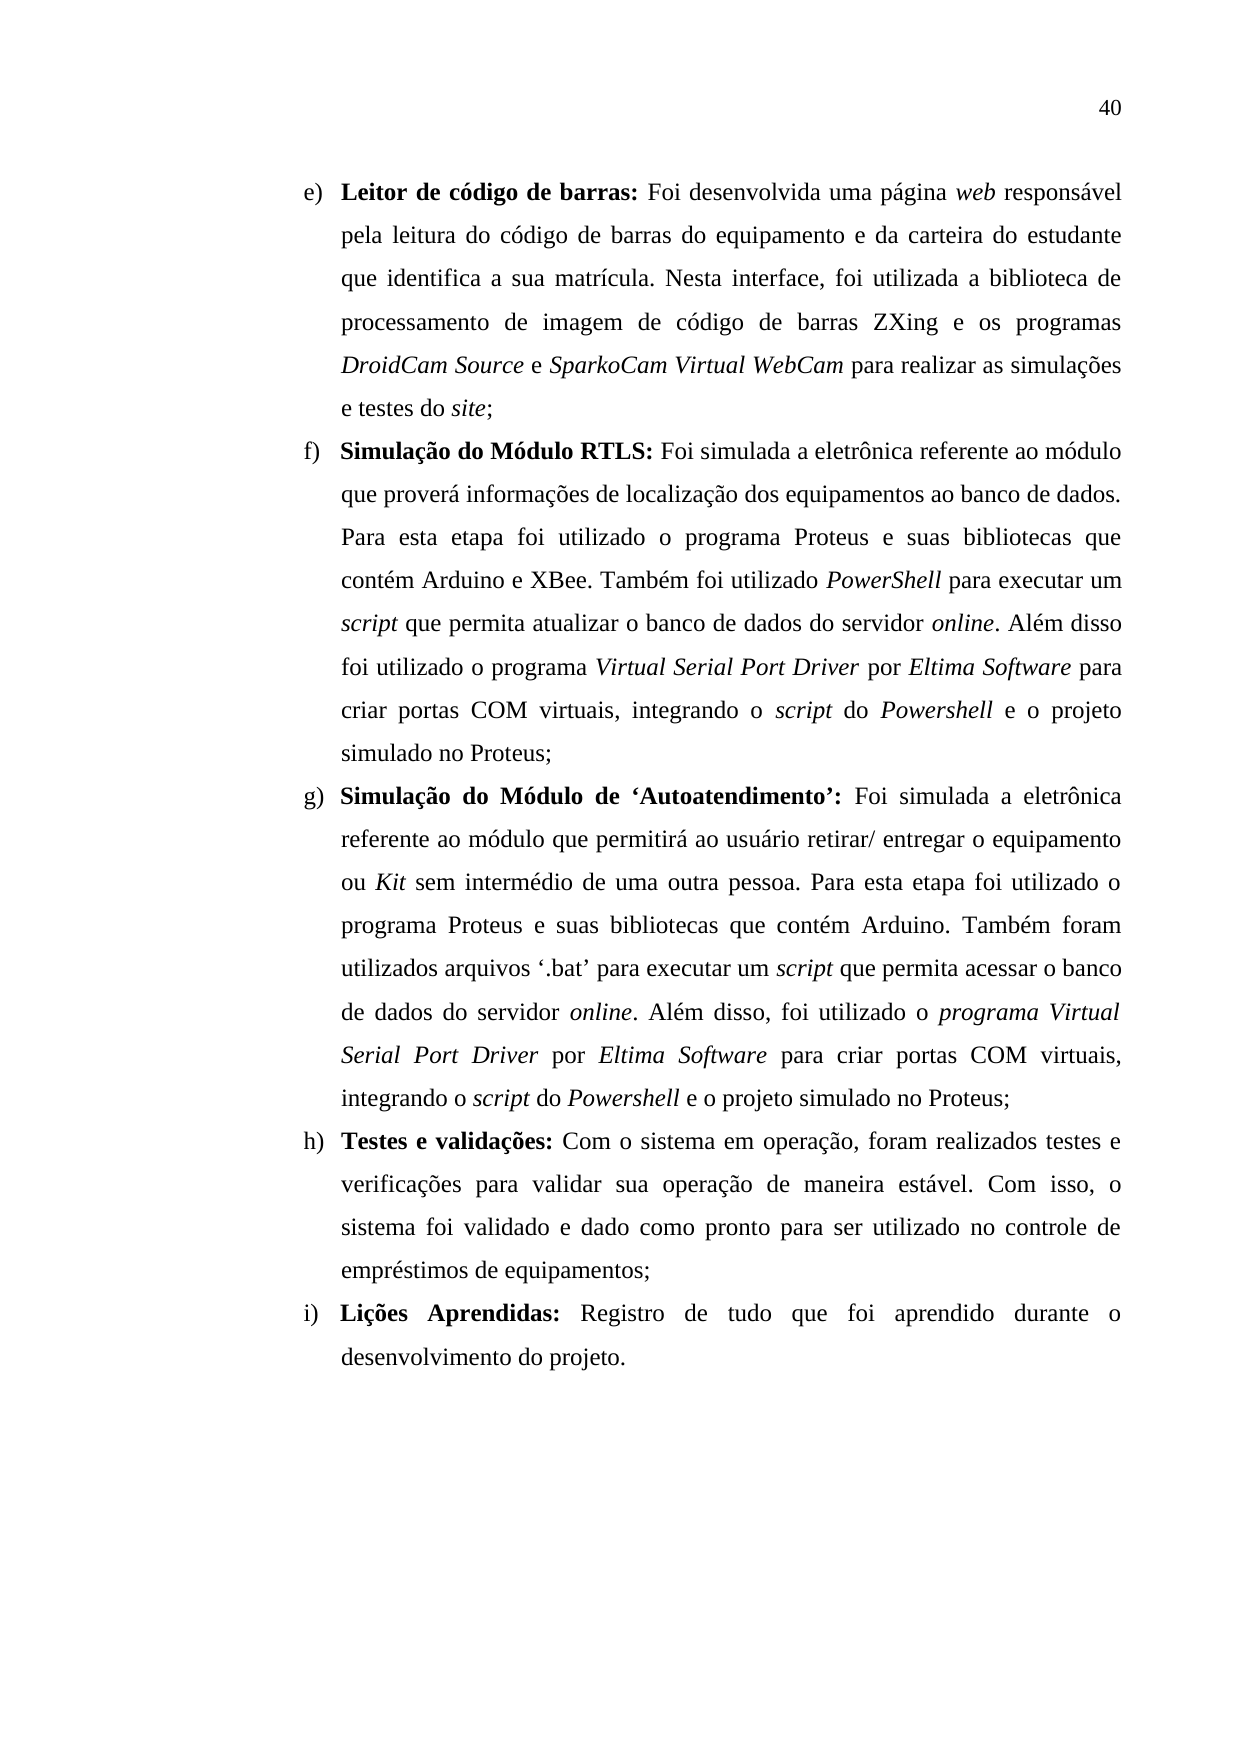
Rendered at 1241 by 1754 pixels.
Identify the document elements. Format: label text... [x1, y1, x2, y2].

list Testes e validações: Com o sistema em operação, foram realizados testes e verificações para validar sua operação de maneira estável. Com isso, o sistema foi validado e dado como pronto para ser utilizado no controle de empréstimos de equipamentos; [303, 1126, 1122, 1284]
list Lições Aprendidas: Registro de tudo que foi aprendido durante o desenvolvimento do projeto. [303, 1298, 1122, 1370]
list Simulação do Módulo de ‘Autoatendimento’: Foi simulada a eletrônica referente ao módulo que permitirá ao usuário retirar/ entregar o equipamento ou Kit sem intermédio de uma outra pessoa. Para esta etapa foi utilizado o programa Proteus e suas bibliotecas que contém Arduino. Também foram utilizados arquivos ‘.bat’ para executar um script que permita acessar o banco de dados do servidor online. Além disso, foi utilizado o programa Virtual Serial Port Driver por Eltima Software para criar portas COM virtuais, integrando o script do Powershell e o projeto simulado no Proteus; [303, 781, 1122, 1112]
list Leitor de código de barras: Foi desenvolvida uma página web responsável pela leitura do código de barras do equipamento e da carteira do estudante que identifica a sua matrícula. Nesta interface, foi utilizada a biblioteca de processamento de imagem de código de barras ZXing e os programas DroidCam Source e SparkoCam Virtual WebCam para realizar as simulações e testes do site; [303, 177, 1122, 422]
list Simulação do Módulo RTLS: Foi simulada a eletrônica referente ao módulo que proverá informações de localização dos equipamentos ao banco de dados. Para esta etapa foi utilizado o programa Proteus e suas bibliotecas que contém Arduino e XBee. Também foi utilizado PowerShell para executar um script que permita atualizar o banco de dados do servidor online. Além disso foi utilizado o programa Virtual Serial Port Driver por Eltima Software para criar portas COM virtuais, integrando o script do Powershell e o projeto simulado no Proteus; [303, 436, 1122, 767]
